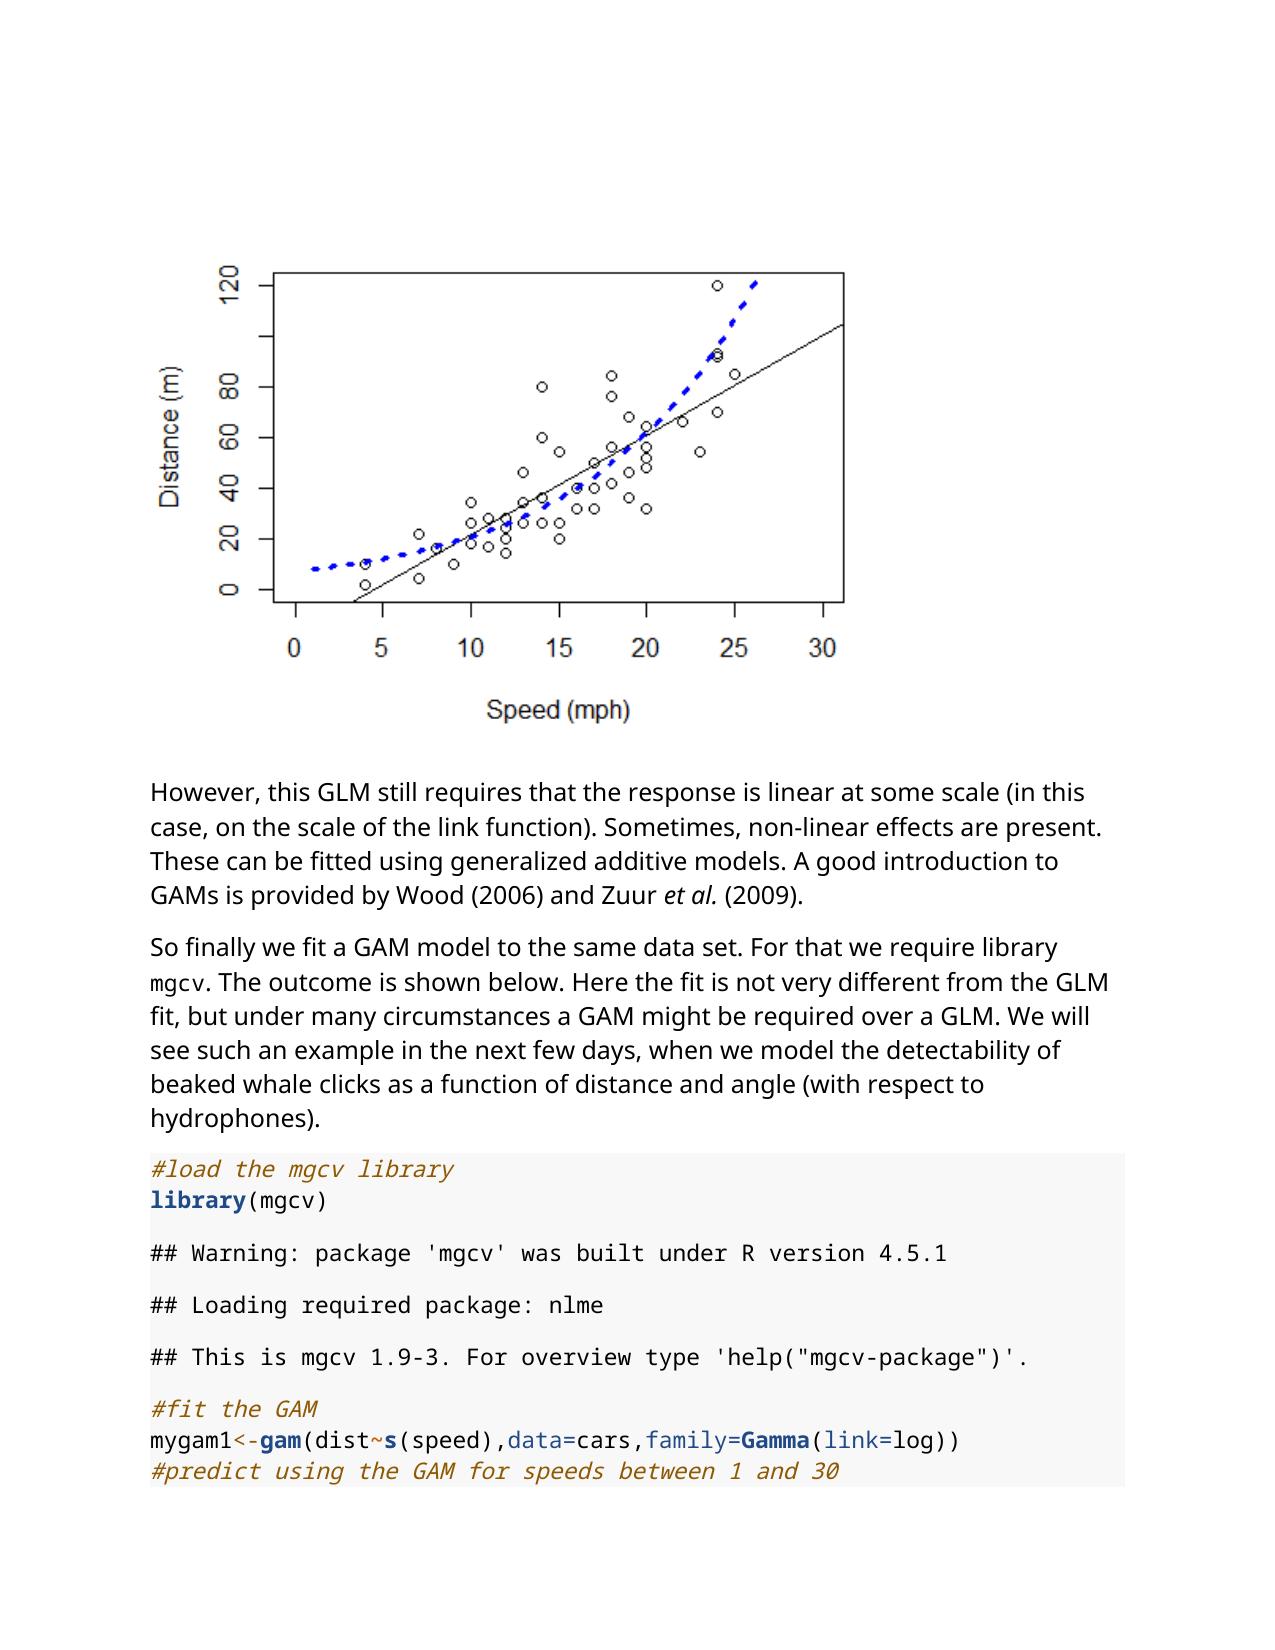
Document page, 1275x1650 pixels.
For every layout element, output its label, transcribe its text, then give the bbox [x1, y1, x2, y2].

text ## Warning: package 'mgcv' was built under R version 4.5.1 [150, 1237, 1125, 1268]
text ## This is mgcv 1.9-3. For overview type 'help("mgcv-package")'. [150, 1341, 1125, 1372]
text So finally we fit a GAM model to the same data set. For that we require library mgcv. The outcome is shown below. Here the fit is not very different from the GLM fit, but under many circumstances a GAM might be required over a GLM. We will see such an example in the next few days, when we model the detectability of beaked whale clicks as a function of distance and angle (with respect to hydrophones). [150, 930, 1125, 1134]
text However, this GLM still requires that the response is linear at some scale (in this case, on the scale of the link function). Sometimes, non-linear effects are present. These can be fitted using generalized additive models. A good introduction to GAMs is provided by Wood (2006) and Zuur et al. (2009). [150, 775, 1125, 911]
text ## Loading required package: nlme [150, 1289, 1125, 1320]
text #load the mgcv library library(mgcv) [150, 1153, 1125, 1216]
picture [150, 150, 908, 757]
